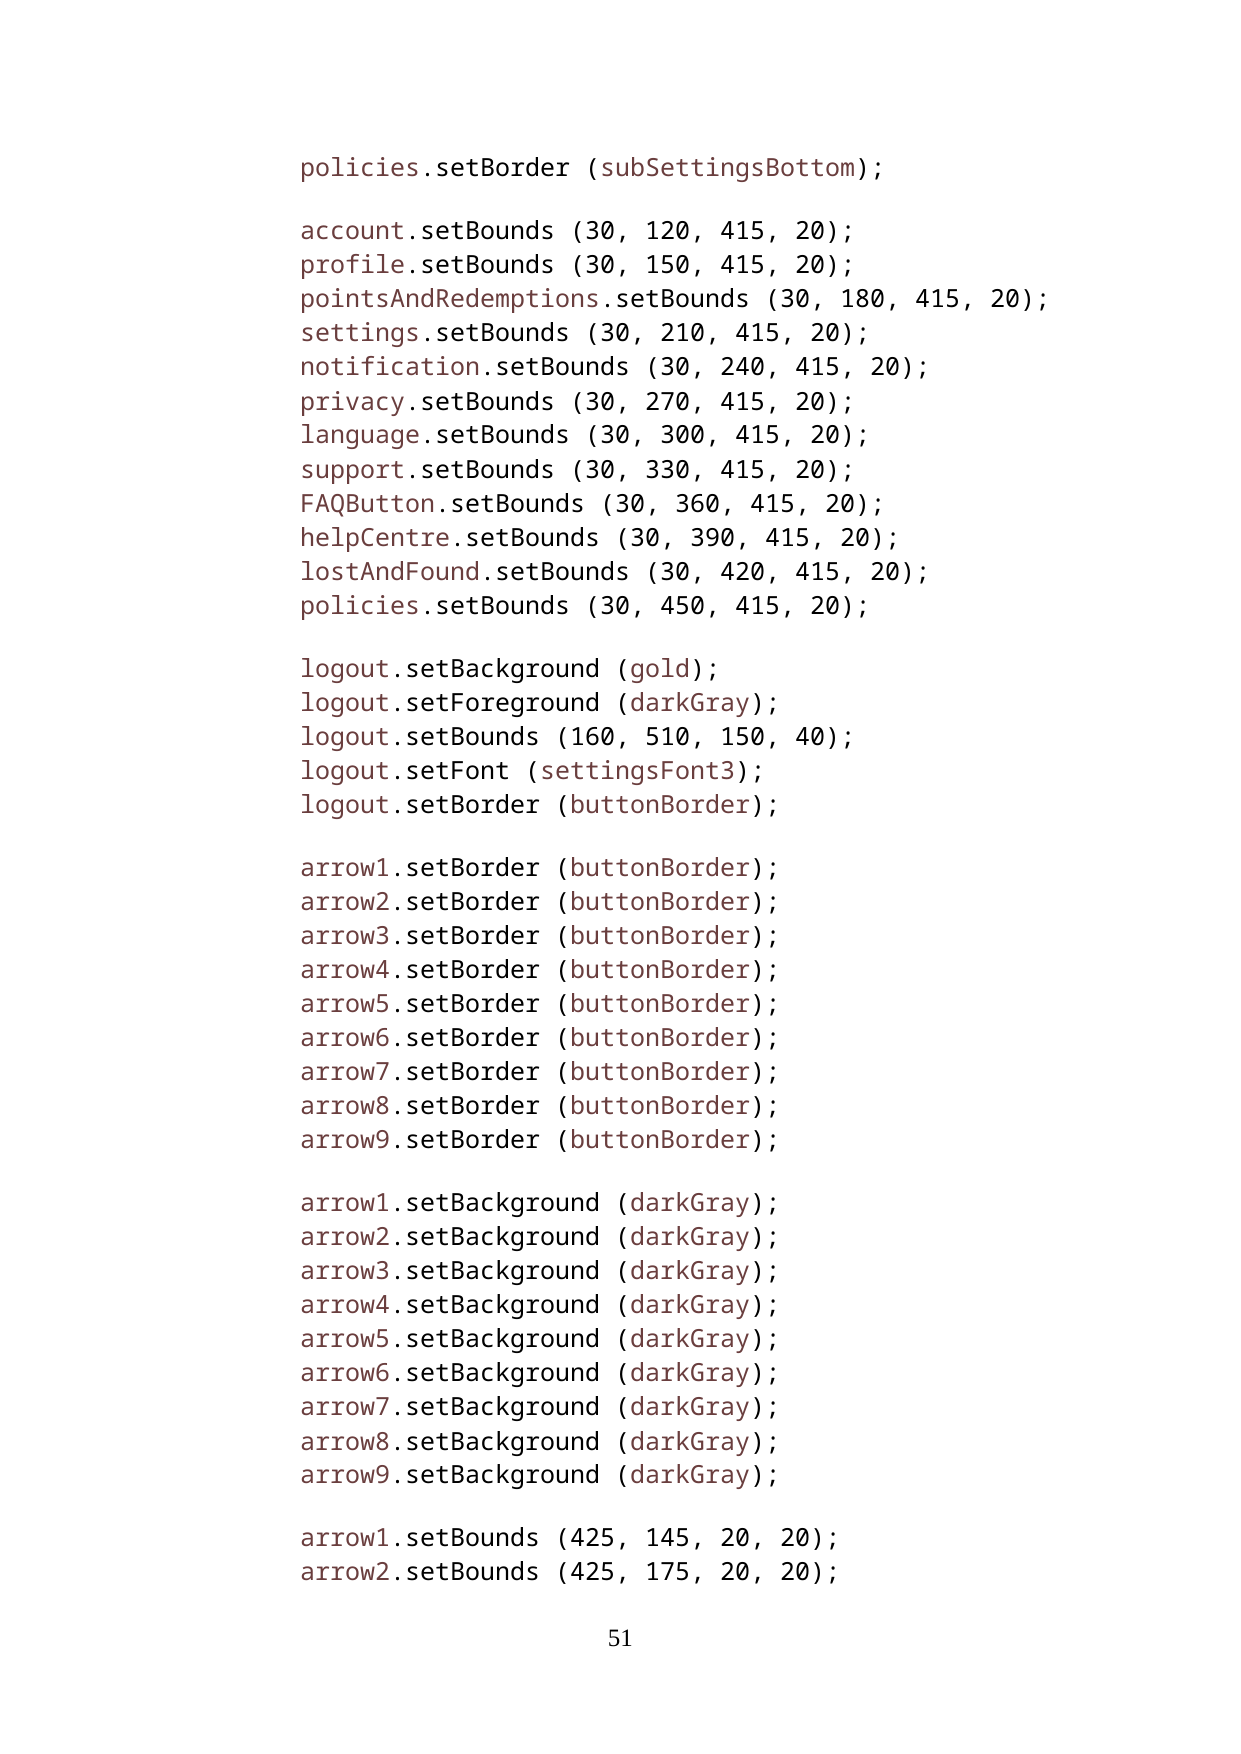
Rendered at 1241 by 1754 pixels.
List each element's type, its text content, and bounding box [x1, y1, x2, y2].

text pointsAndRedemptions.setBounds (30, 180, 415, 20); [150, 281, 1090, 315]
text arrow2.setBackground (darkGray); [150, 1219, 1090, 1253]
text arrow8.setBorder (buttonBorder); [150, 1088, 1090, 1122]
text arrow7.setBackground (darkGray); [150, 1389, 1090, 1423]
text arrow7.setBorder (buttonBorder); [150, 1054, 1090, 1088]
text arrow5.setBorder (buttonBorder); [150, 986, 1090, 1020]
text logout.setBackground (gold); [150, 650, 1090, 684]
text arrow2.setBorder (buttonBorder); [150, 883, 1090, 917]
text logout.setBounds (160, 510, 150, 40); [150, 718, 1090, 752]
text arrow4.setBackground (darkGray); [150, 1287, 1090, 1321]
text arrow6.setBorder (buttonBorder); [150, 1020, 1090, 1054]
text policies.setBorder (subSettingsBottom); [150, 150, 1090, 184]
text arrow5.setBackground (darkGray); [150, 1321, 1090, 1355]
text logout.setFont (settingsFont3); [150, 752, 1090, 787]
text logout.setForeground (darkGray); [150, 684, 1090, 718]
text account.setBounds (30, 120, 415, 20); [150, 213, 1090, 247]
text notification.setBounds (30, 240, 415, 20); [150, 349, 1090, 383]
text arrow8.setBackground (darkGray); [150, 1423, 1090, 1457]
text logout.setBorder (buttonBorder); [150, 787, 1090, 821]
text settings.setBounds (30, 210, 415, 20); [150, 315, 1090, 349]
text arrow9.setBorder (buttonBorder); [150, 1122, 1090, 1156]
text arrow3.setBackground (darkGray); [150, 1253, 1090, 1287]
text arrow3.setBorder (buttonBorder); [150, 917, 1090, 952]
text policies.setBounds (30, 450, 415, 20); [150, 587, 1090, 622]
text arrow1.setBorder (buttonBorder); [150, 849, 1090, 883]
text arrow6.setBackground (darkGray); [150, 1355, 1090, 1389]
text privacy.setBounds (30, 270, 415, 20); [150, 383, 1090, 417]
text support.setBounds (30, 330, 415, 20); [150, 451, 1090, 485]
text arrow9.setBackground (darkGray); [150, 1457, 1090, 1491]
text profile.setBounds (30, 150, 415, 20); [150, 247, 1090, 281]
text arrow1.setBackground (darkGray); [150, 1185, 1090, 1219]
text arrow4.setBorder (buttonBorder); [150, 952, 1090, 986]
text helpCentre.setBounds (30, 390, 415, 20); [150, 519, 1090, 553]
text lostAndFound.setBounds (30, 420, 415, 20); [150, 553, 1090, 587]
text FAQButton.setBounds (30, 360, 415, 20); [150, 485, 1090, 519]
text arrow1.setBounds (425, 145, 20, 20); [150, 1520, 1090, 1554]
text language.setBounds (30, 300, 415, 20); [150, 417, 1090, 451]
text arrow2.setBounds (425, 175, 20, 20); [150, 1554, 1090, 1588]
